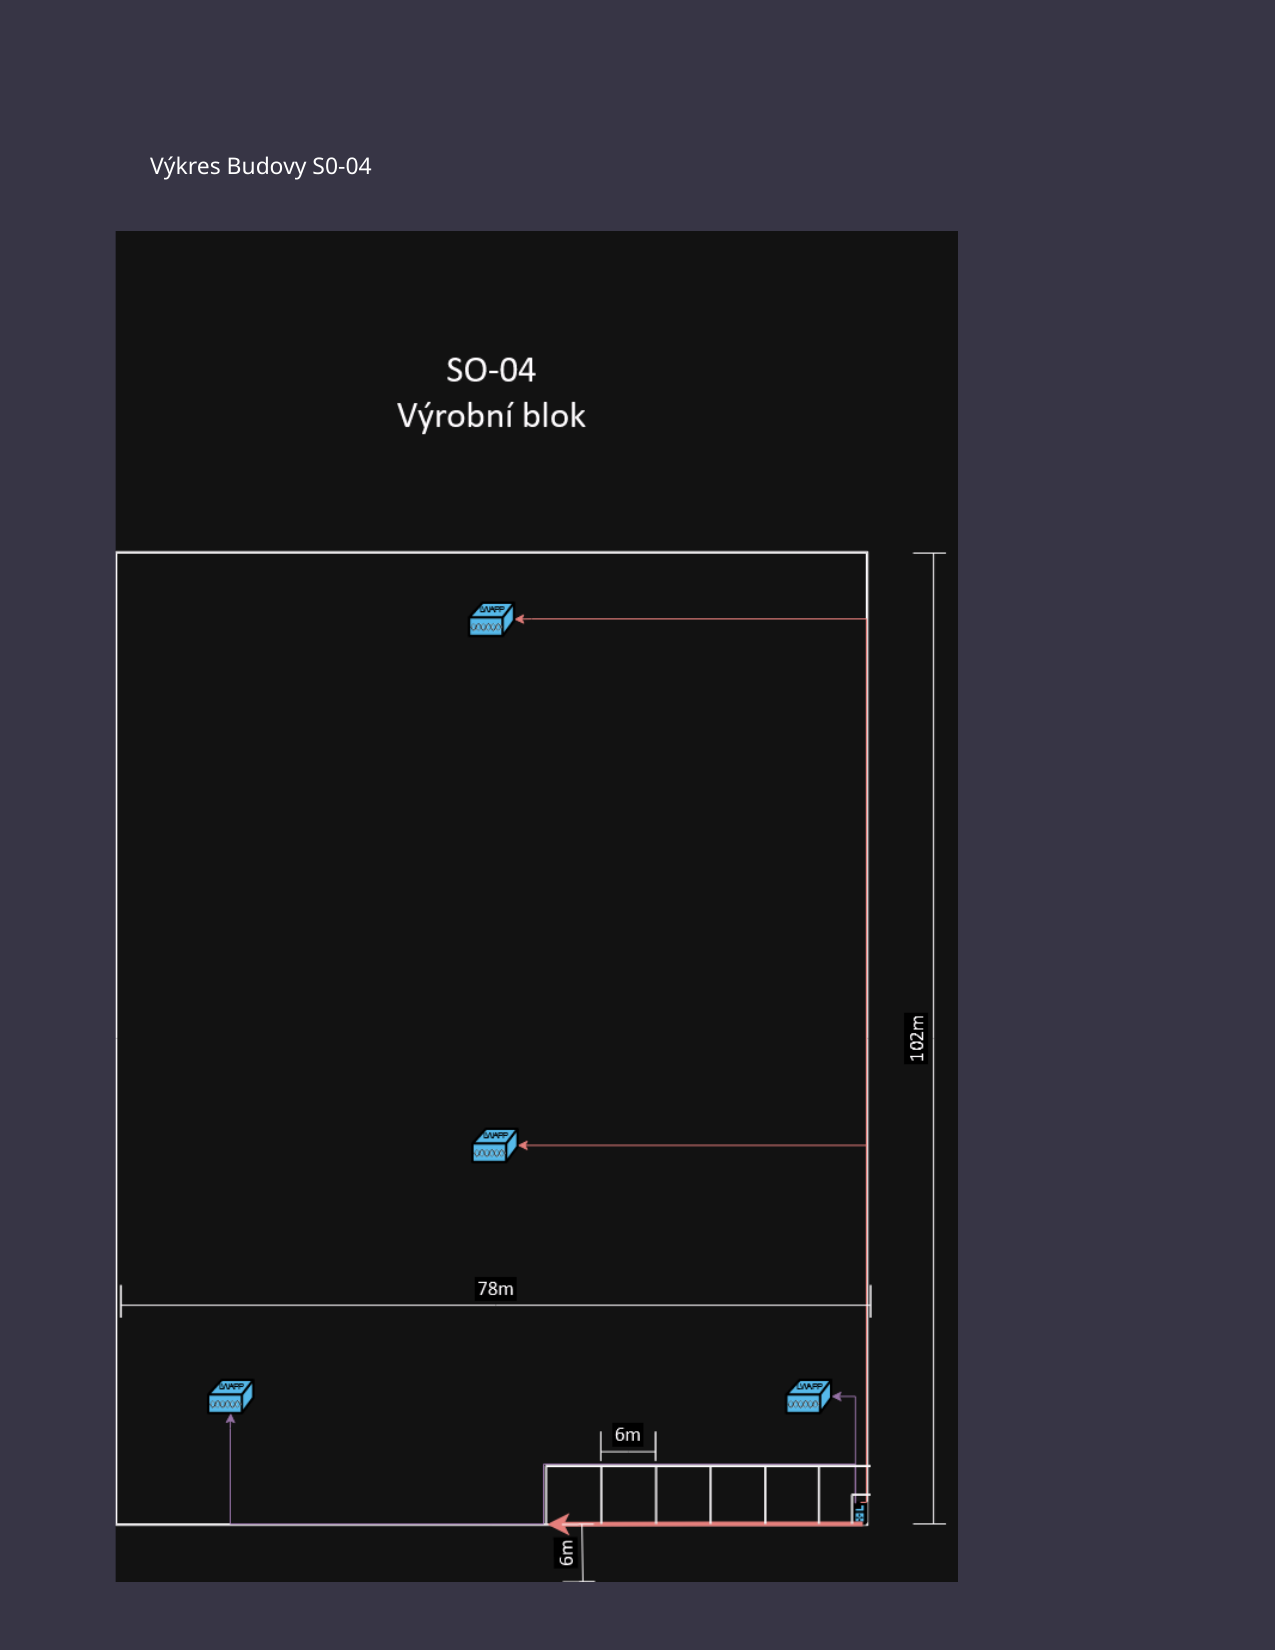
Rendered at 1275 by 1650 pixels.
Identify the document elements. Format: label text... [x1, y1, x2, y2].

text Výkres Budovy S0-04 [150, 150, 1125, 181]
picture [115, 231, 958, 1582]
